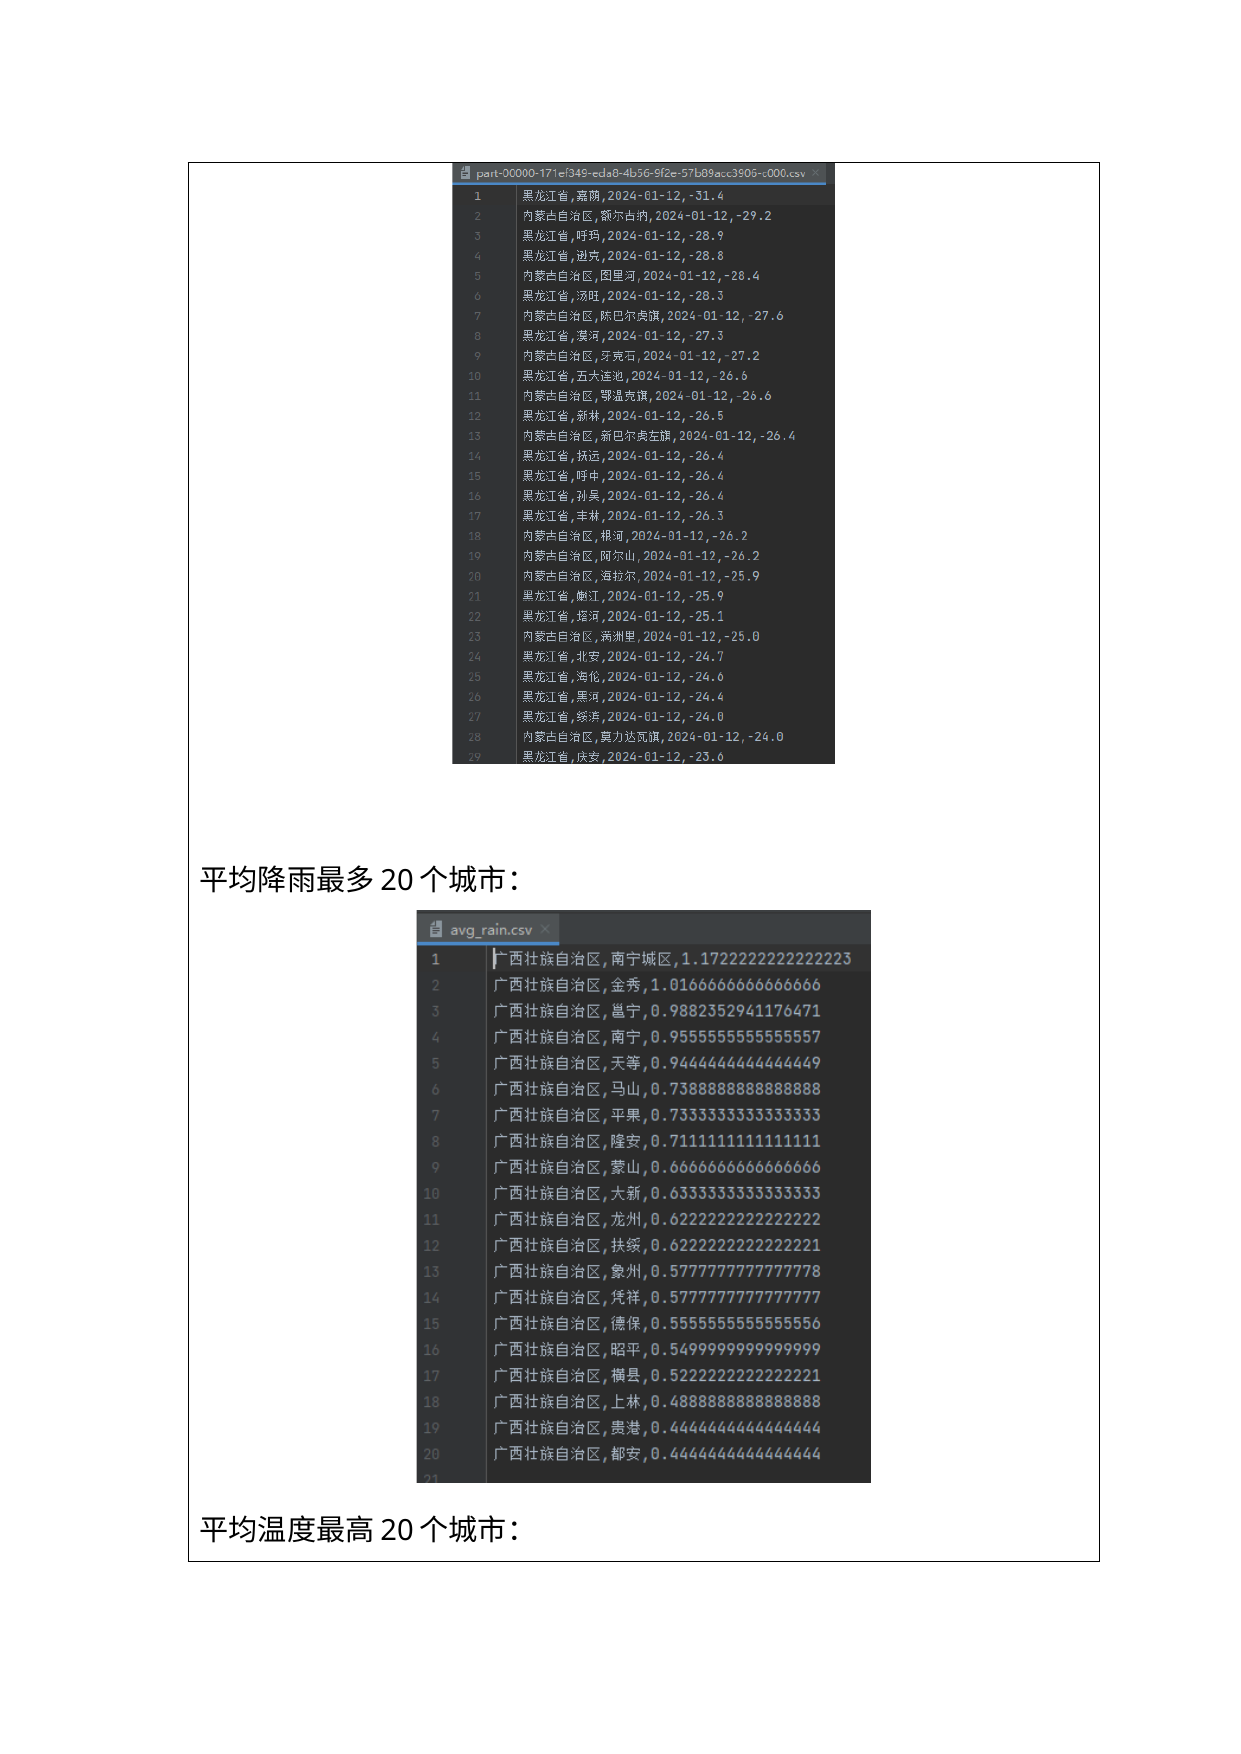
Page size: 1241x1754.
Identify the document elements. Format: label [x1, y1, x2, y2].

picture [416, 910, 871, 1483]
table_header [189, 163, 1099, 1561]
picture [452, 163, 835, 764]
